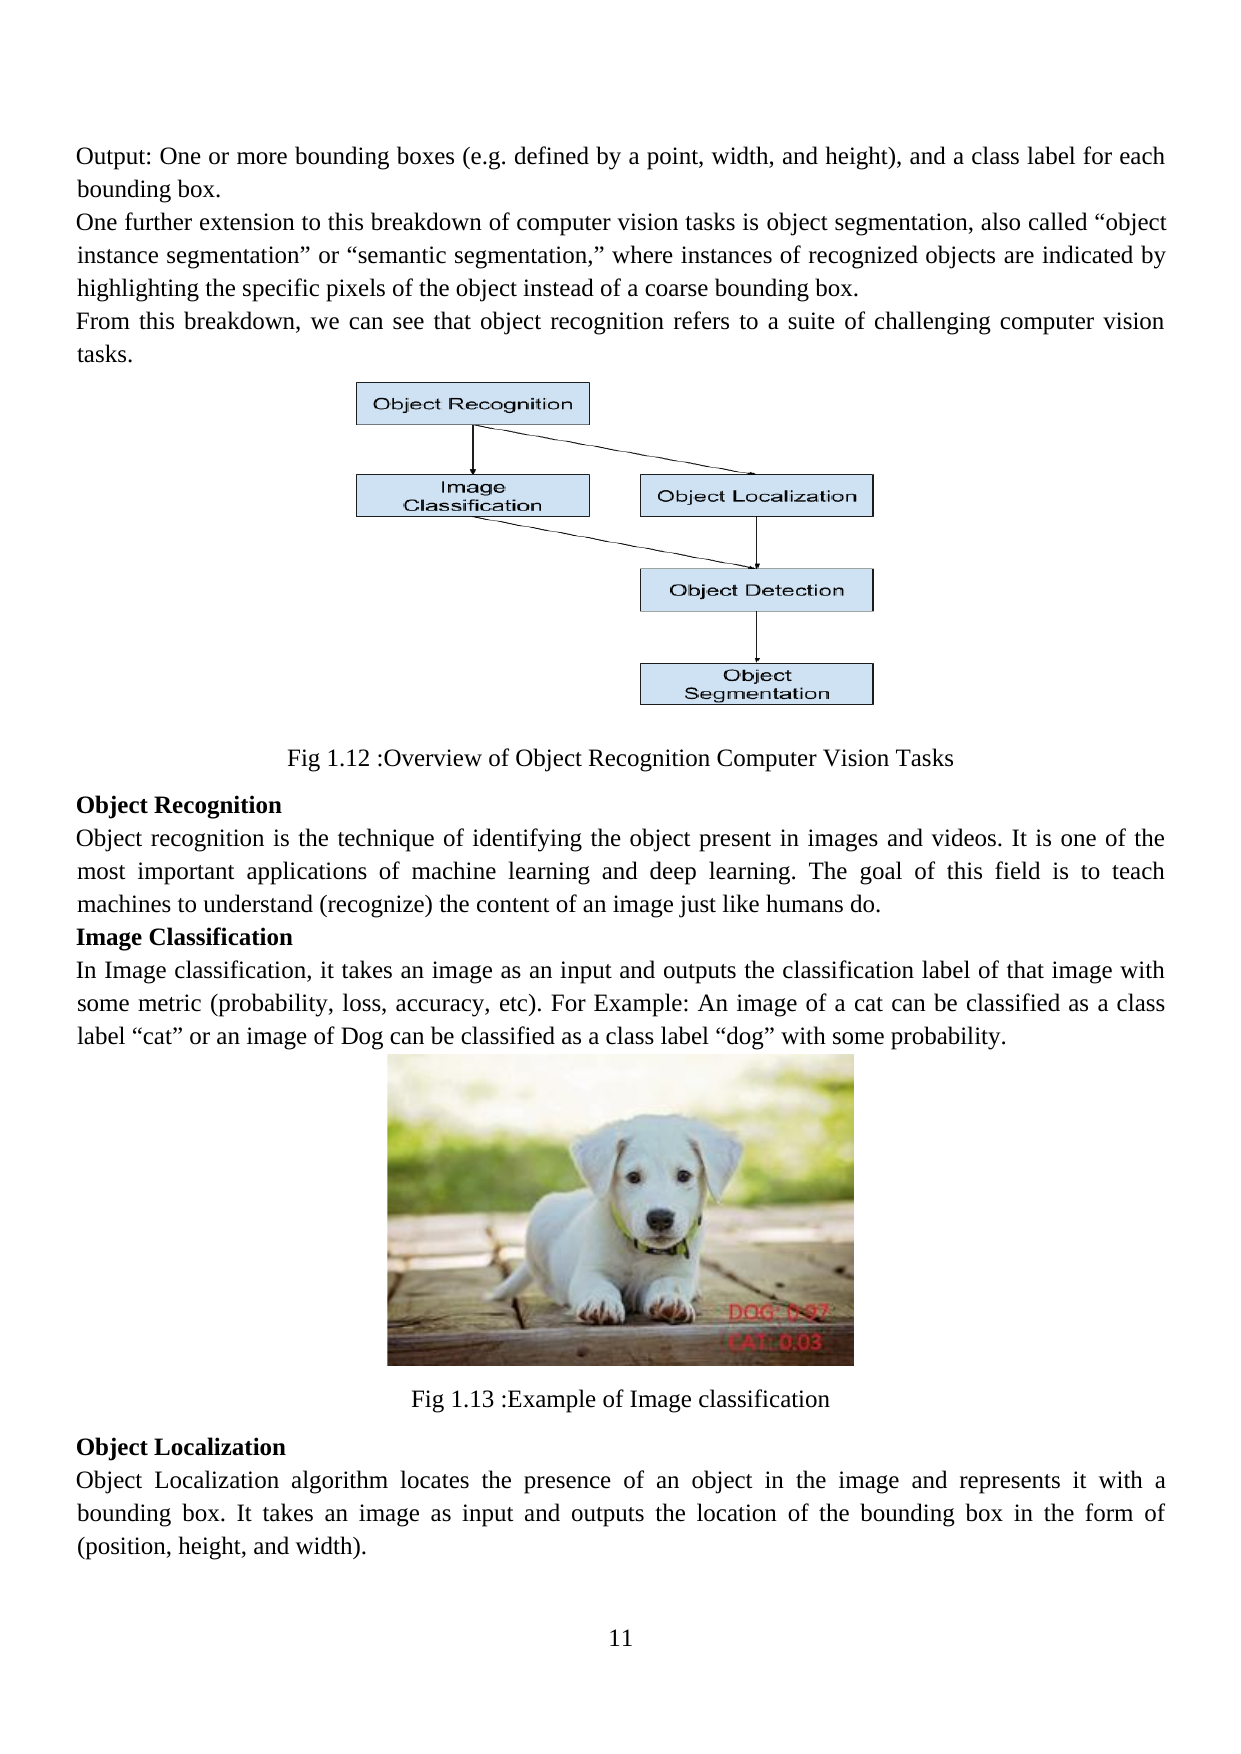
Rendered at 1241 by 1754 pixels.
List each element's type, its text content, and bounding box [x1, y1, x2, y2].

text Output: One or more bounding boxes (e.g. defined by a point, width, and height), and a class label for each bounding box. [76, 141, 1167, 203]
text Image Classification [76, 922, 1167, 951]
text In Image classification, it takes an image as an input and outputs the classification label of that image with some metric (probability, loss, accuracy, etc). For Example: An image of a cat can be classified as a class label “cat” or an image of Dog can be classified as a class label “dog” with some probability. [76, 955, 1167, 1050]
text From this breakdown, we can see that object recognition refers to a suite of challenging computer vision tasks. [76, 306, 1167, 368]
picture [387, 1054, 854, 1366]
text Fig 1.13 :Example of Image classification [76, 1384, 1165, 1413]
text Fig 1.12 :Overview of Object Recognition Computer Vision Tasks [76, 743, 1165, 771]
text One further extension to this breakdown of computer vision tasks is object segmentation, also called “object instance segmentation” or “semantic segmentation,” where instances of recognized objects are indicated by highlighting the specific pixels of the object instead of a coarse bounding box. [76, 207, 1167, 302]
picture [340, 372, 901, 724]
text Object Recognition [76, 790, 1167, 819]
text Object Localization [76, 1432, 1167, 1461]
text Object recognition is the technique of identifying the object present in images and videos. It is one of the most important applications of machine learning and deep learning. The goal of this field is to teach machines to understand (recognize) the content of an image just like humans do. [76, 823, 1167, 918]
text Object Localization algorithm locates the presence of an object in the image and represents it with a bounding box. It takes an image as input and outputs the location of the bounding box in the form of (position, height, and width). [76, 1465, 1167, 1560]
